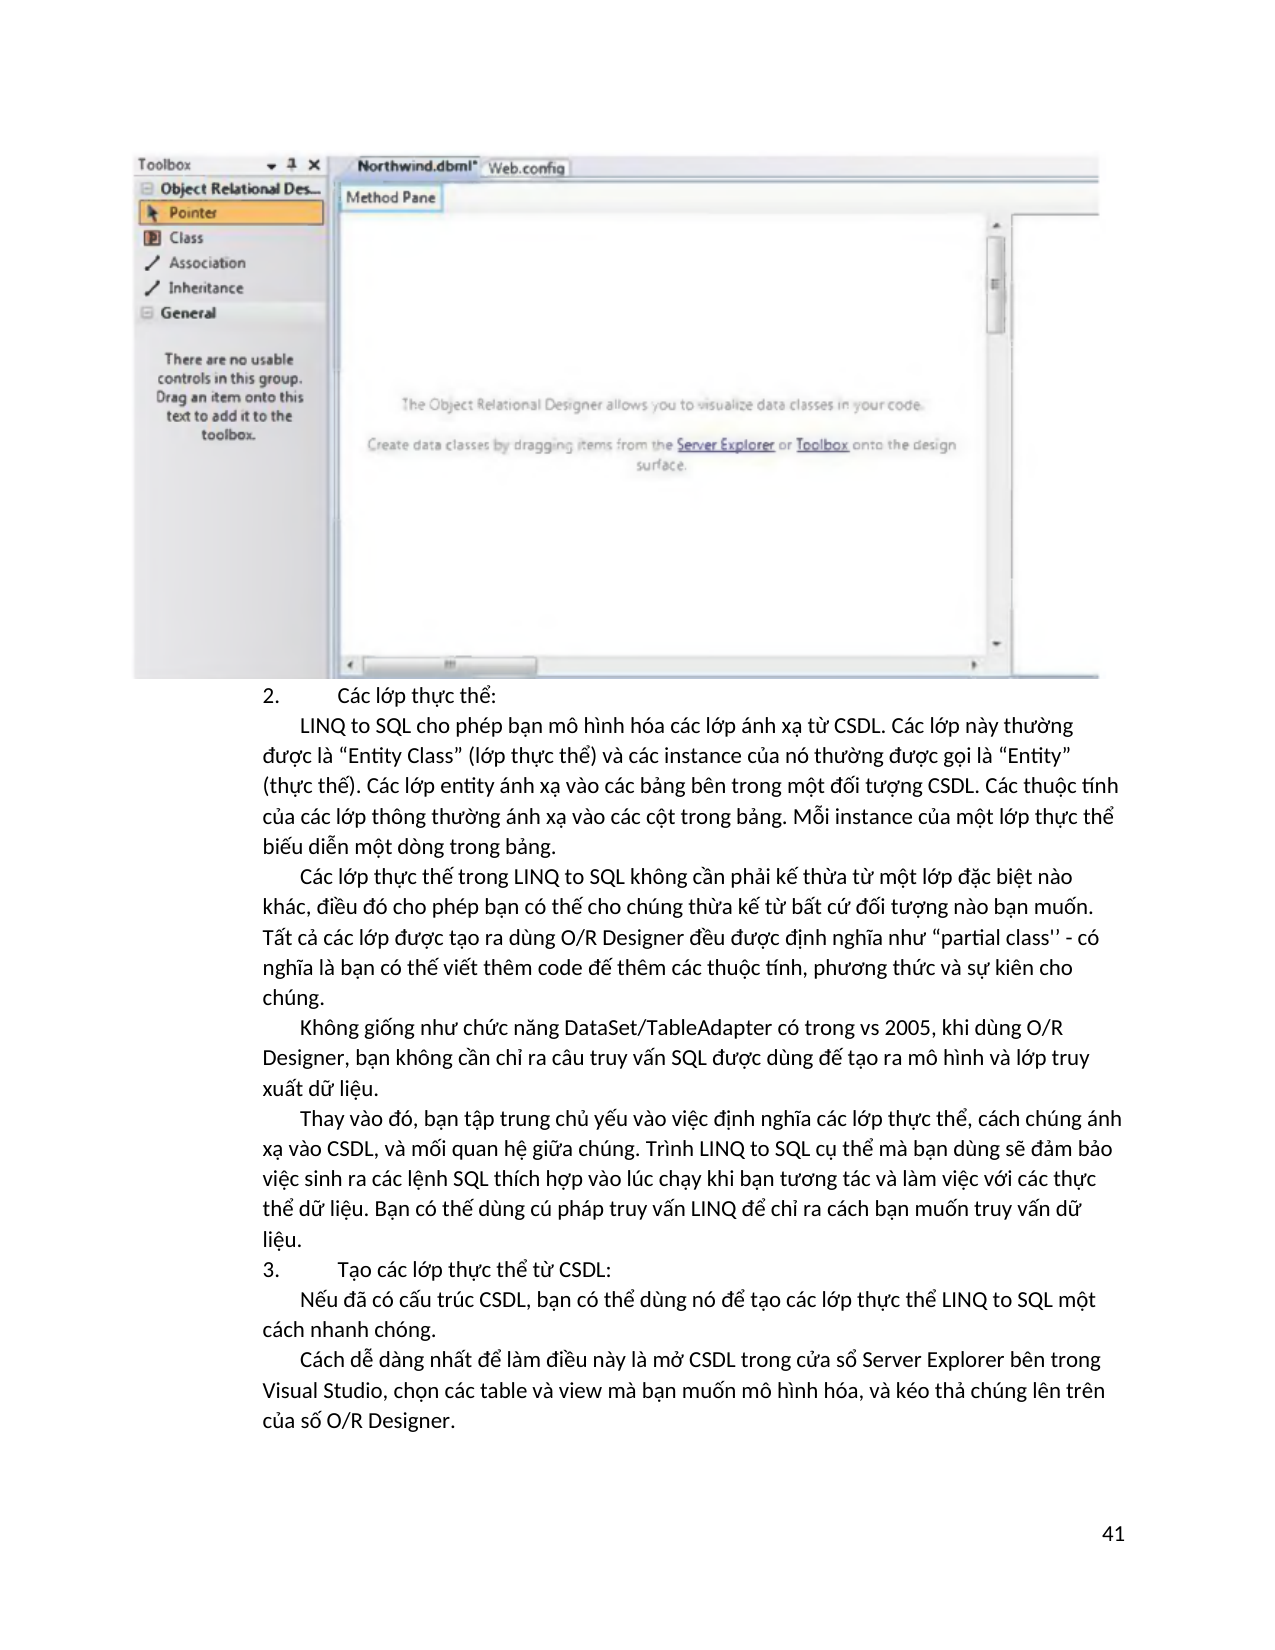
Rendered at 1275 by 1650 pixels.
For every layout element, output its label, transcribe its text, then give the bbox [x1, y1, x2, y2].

list Không giống như chức năng DataSet/TableAdapter có trong vs 2005, khi dùng O/R Designer, bạn không cần chỉ ra câu truy vấn SQL được dùng đế tạo ra mô hình và lớp truy xuất dữ liệu. [262, 1013, 1125, 1102]
list Tạo các lớp thực thể từ CSDL: [262, 1255, 1125, 1283]
picture [131, 150, 1107, 679]
list Các lớp thực thế trong LINQ to SQL không cần phải kế thừa từ một lớp đặc biệt nào khác, điều đó cho phép bạn có thế cho chúng thừa kế từ bất cứ đối tượng nào bạn muốn. Tất cả các lớp được tạo ra dùng O/R Designer đều được định nghĩa như “partial class'’ - có nghĩa là bạn có thế viết thêm code đế thêm các thuộc tính, phương thức và sự kiên cho chúng. [262, 862, 1125, 1011]
list Cách dễ dàng nhất để làm điều này là mở CSDL trong cửa sổ Server Explorer bên trong Visual Studio, chọn các table và view mà bạn muốn mô hình hóa, và kéo thả chúng lên trên của số O/R Designer. [262, 1346, 1125, 1434]
list Nếu đã có cấu trúc CSDL, bạn có thể dùng nó để tạo các lớp thực thể LINQ to SQL một cách nhanh chóng. [262, 1285, 1125, 1343]
list LINQ to SQL cho phép bạn mô hình hóa các lớp ánh xạ từ CSDL. Các lớp này thường được là “Entity Class” (lớp thực thể) và các instance của nó thường được gọi là “Entity” (thực thế). Các lớp entity ánh xạ vào các bảng bên trong một đối tượng CSDL. Các thuộc tính của các lớp thông thường ánh xạ vào các cột trong bảng. Mỗi instance của một lớp thực thể biếu diễn một dòng trong bảng. [262, 711, 1125, 860]
list Thay vào đó, bạn tập trung chủ yếu vào việc định nghĩa các lớp thực thể, cách chúng ánh xạ vào CSDL, và mối quan hệ giữa chúng. Trình LINQ to SQL cụ thể mà bạn dùng sẽ đảm bảo việc sinh ra các lệnh SQL thích hợp vào lúc chạy khi bạn tương tác và làm việc với các thực thể dữ liệu. Bạn có thế dùng cú pháp truy vấn LINQ để chỉ ra cách bạn muốn truy vấn dữ liệu. [262, 1104, 1125, 1253]
list Các lớp thực thể: [262, 681, 1125, 709]
